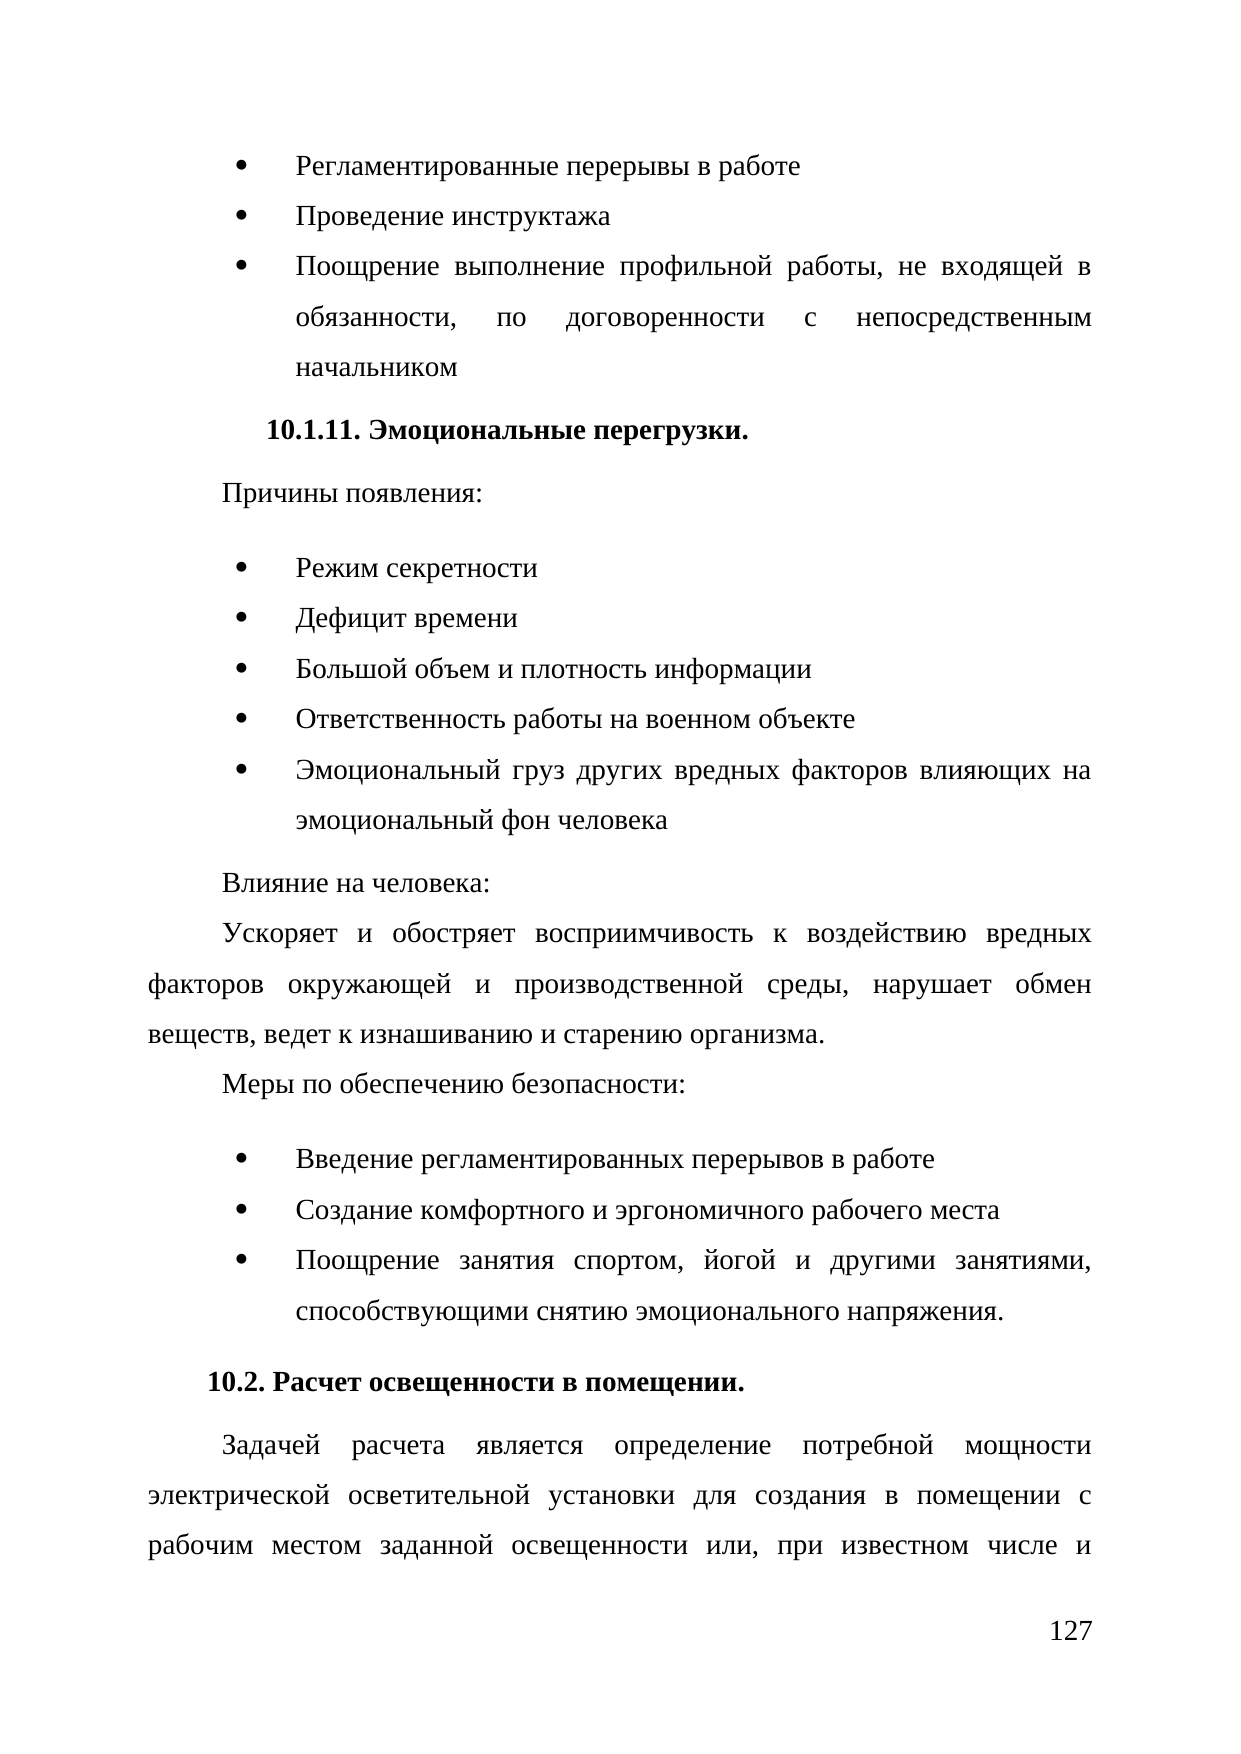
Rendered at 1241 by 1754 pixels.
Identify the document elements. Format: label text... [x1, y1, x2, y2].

text Введение регламентированных перерывов в работе [236, 1142, 1092, 1175]
text Поощрение занятия спортом, йогой и другими занятиями, способствующими снятию эмоционального напряжения. [236, 1242, 1092, 1326]
text Режим секретности [236, 550, 1092, 584]
text Регламентированные перерывы в работе [236, 148, 1092, 181]
text Ускоряет и обостряет восприимчивость к воздействию вредных факторов окружающей и производственной среды, нарушает обмен веществ, ведет к изнашиванию и старению организма. [148, 915, 1092, 1049]
text Эмоциональный груз других вредных факторов влияющих на эмоциональный фон человека [236, 752, 1092, 836]
text Дефицит времени [236, 601, 1092, 634]
text Проведение инструктажа [236, 198, 1092, 232]
text Ответственность работы на военном объекте [236, 701, 1092, 735]
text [148, 1427, 1092, 1561]
text Влияние на человека: [148, 865, 1092, 899]
text Создание комфортного и эргономичного рабочего места [236, 1192, 1092, 1226]
subtitle 10.2. Расчет освещенности в помещении. [148, 1364, 1092, 1398]
text Большой объем и плотность информации [236, 651, 1092, 685]
text Поощрение выполнение профильной работы, не входящей в обязанности, по договоренности с непосредственным начальником [236, 248, 1092, 383]
subtitle 10.1.11. Эмоциональные перегрузки. [148, 412, 1092, 446]
text Меры по обеспечению безопасности: [148, 1066, 1092, 1100]
text Причины появления: [148, 475, 1092, 508]
